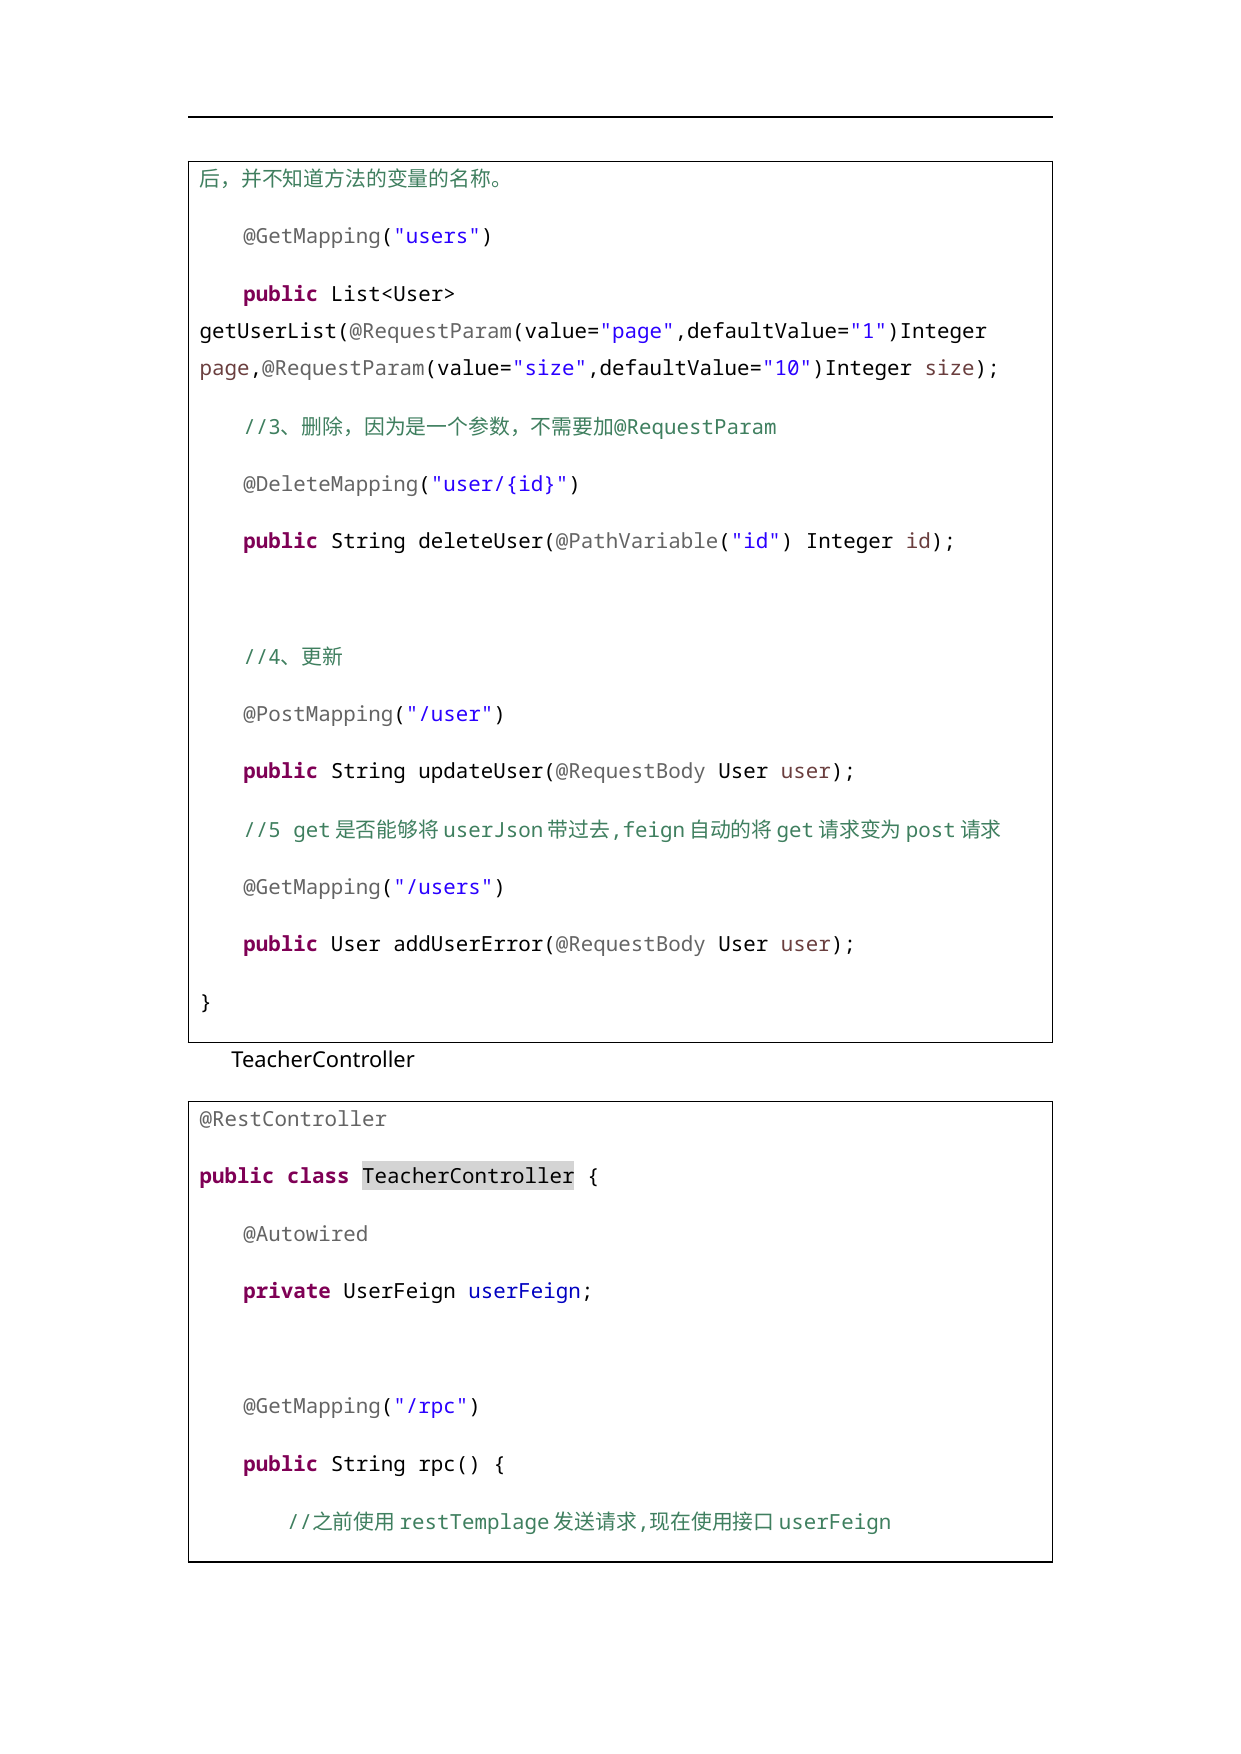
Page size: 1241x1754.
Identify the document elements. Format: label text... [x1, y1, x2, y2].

text TeacherController [187, 1043, 1053, 1076]
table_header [189, 162, 1052, 1042]
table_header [189, 1102, 1052, 1561]
